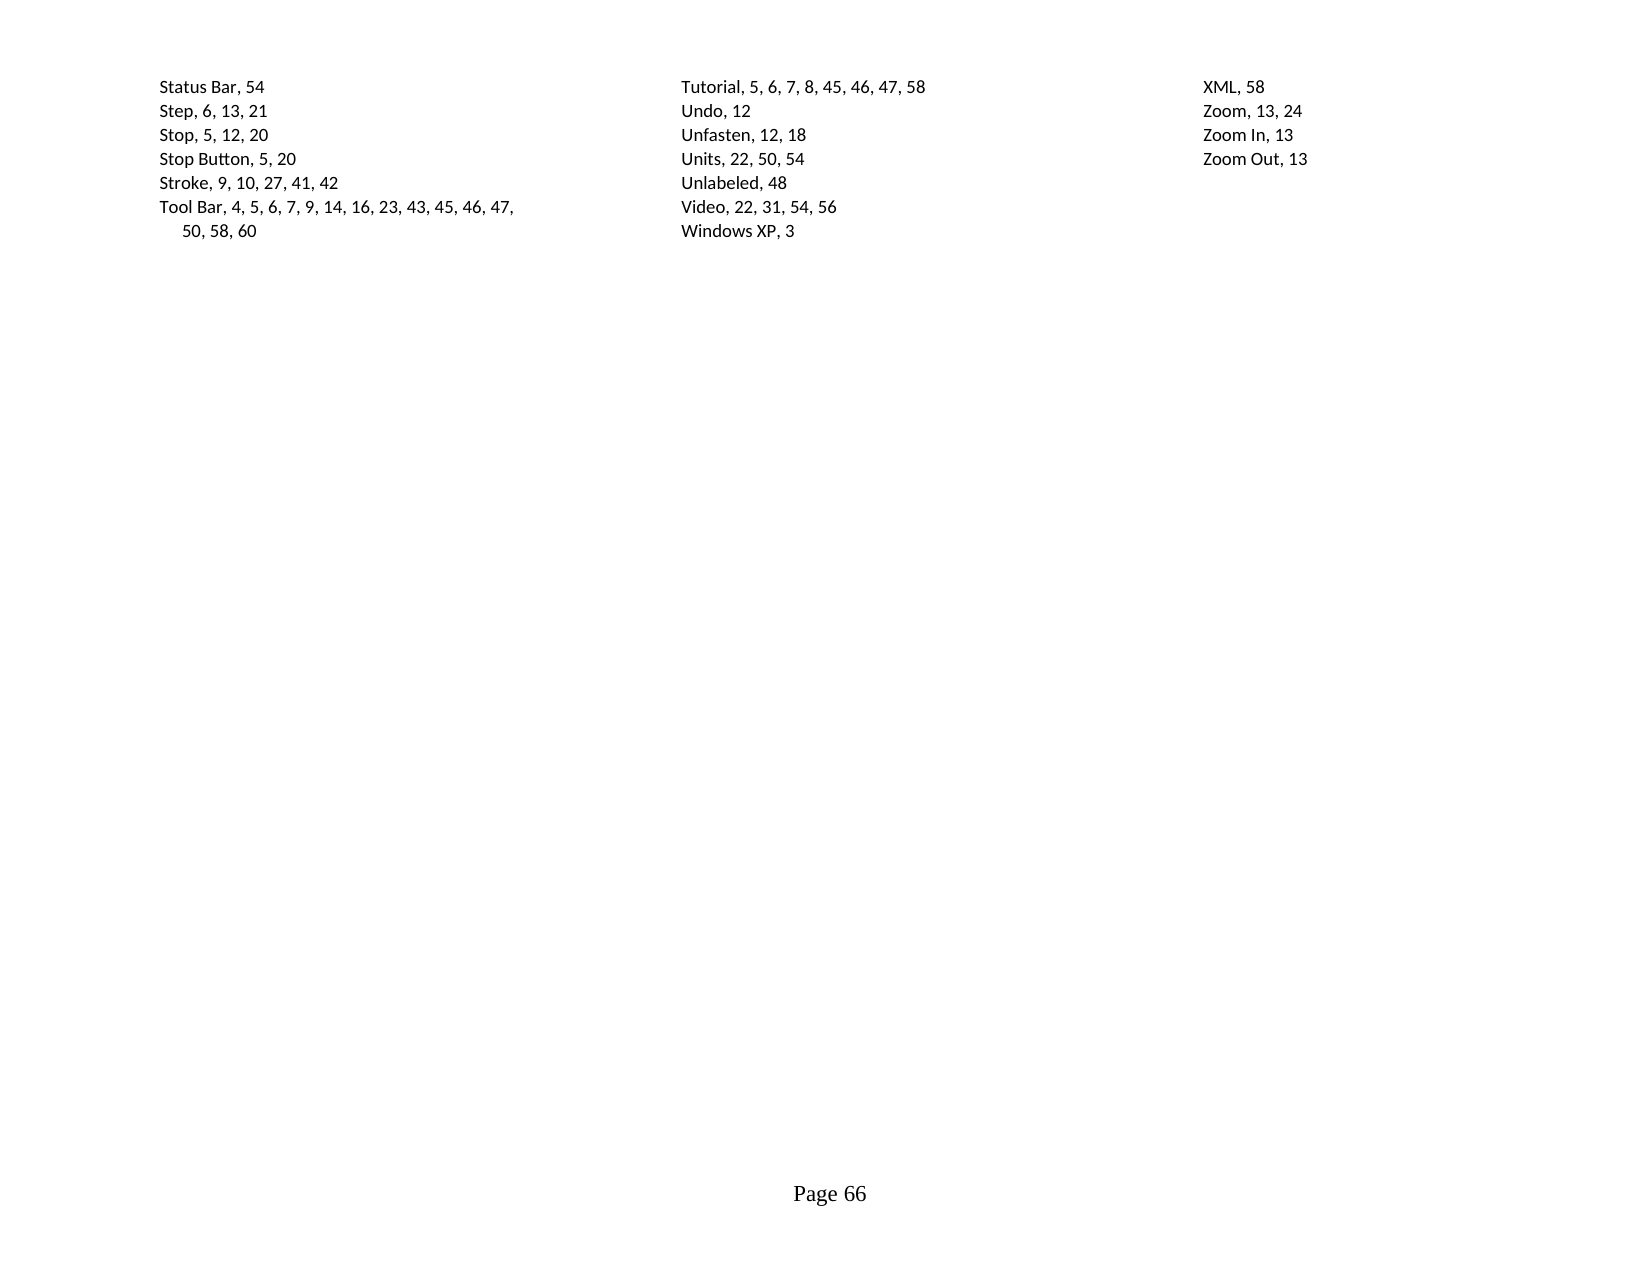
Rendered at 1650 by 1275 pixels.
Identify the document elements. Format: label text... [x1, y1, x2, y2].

text Zoom, 13, 24 [1203, 99, 1575, 122]
text Units, 22, 50, 54 [681, 147, 1053, 170]
text Unfasten, 12, 18 [681, 123, 1053, 146]
text Zoom Out, 13 [1203, 147, 1575, 170]
text Windows XP, 3 [681, 219, 1053, 242]
text XML, 58 [1203, 75, 1575, 98]
text Unlabeled, 48 [681, 171, 1053, 194]
text Video, 22, 31, 54, 56 [681, 195, 1053, 218]
text Stop Button, 5, 20 [159, 147, 531, 170]
text Zoom In, 13 [1203, 123, 1575, 146]
text Stop, 5, 12, 20 [159, 123, 531, 146]
text Stroke, 9, 10, 27, 41, 42 [159, 171, 531, 194]
text Status Bar, 54 [159, 75, 531, 98]
text Tutorial, 5, 6, 7, 8, 45, 46, 47, 58 [681, 75, 1053, 98]
text Undo, 12 [681, 99, 1053, 122]
text Tool Bar, 4, 5, 6, 7, 9, 14, 16, 23, 43, 45, 46, 47, 50, 58, 60 [159, 195, 531, 242]
text Step, 6, 13, 21 [159, 99, 531, 122]
